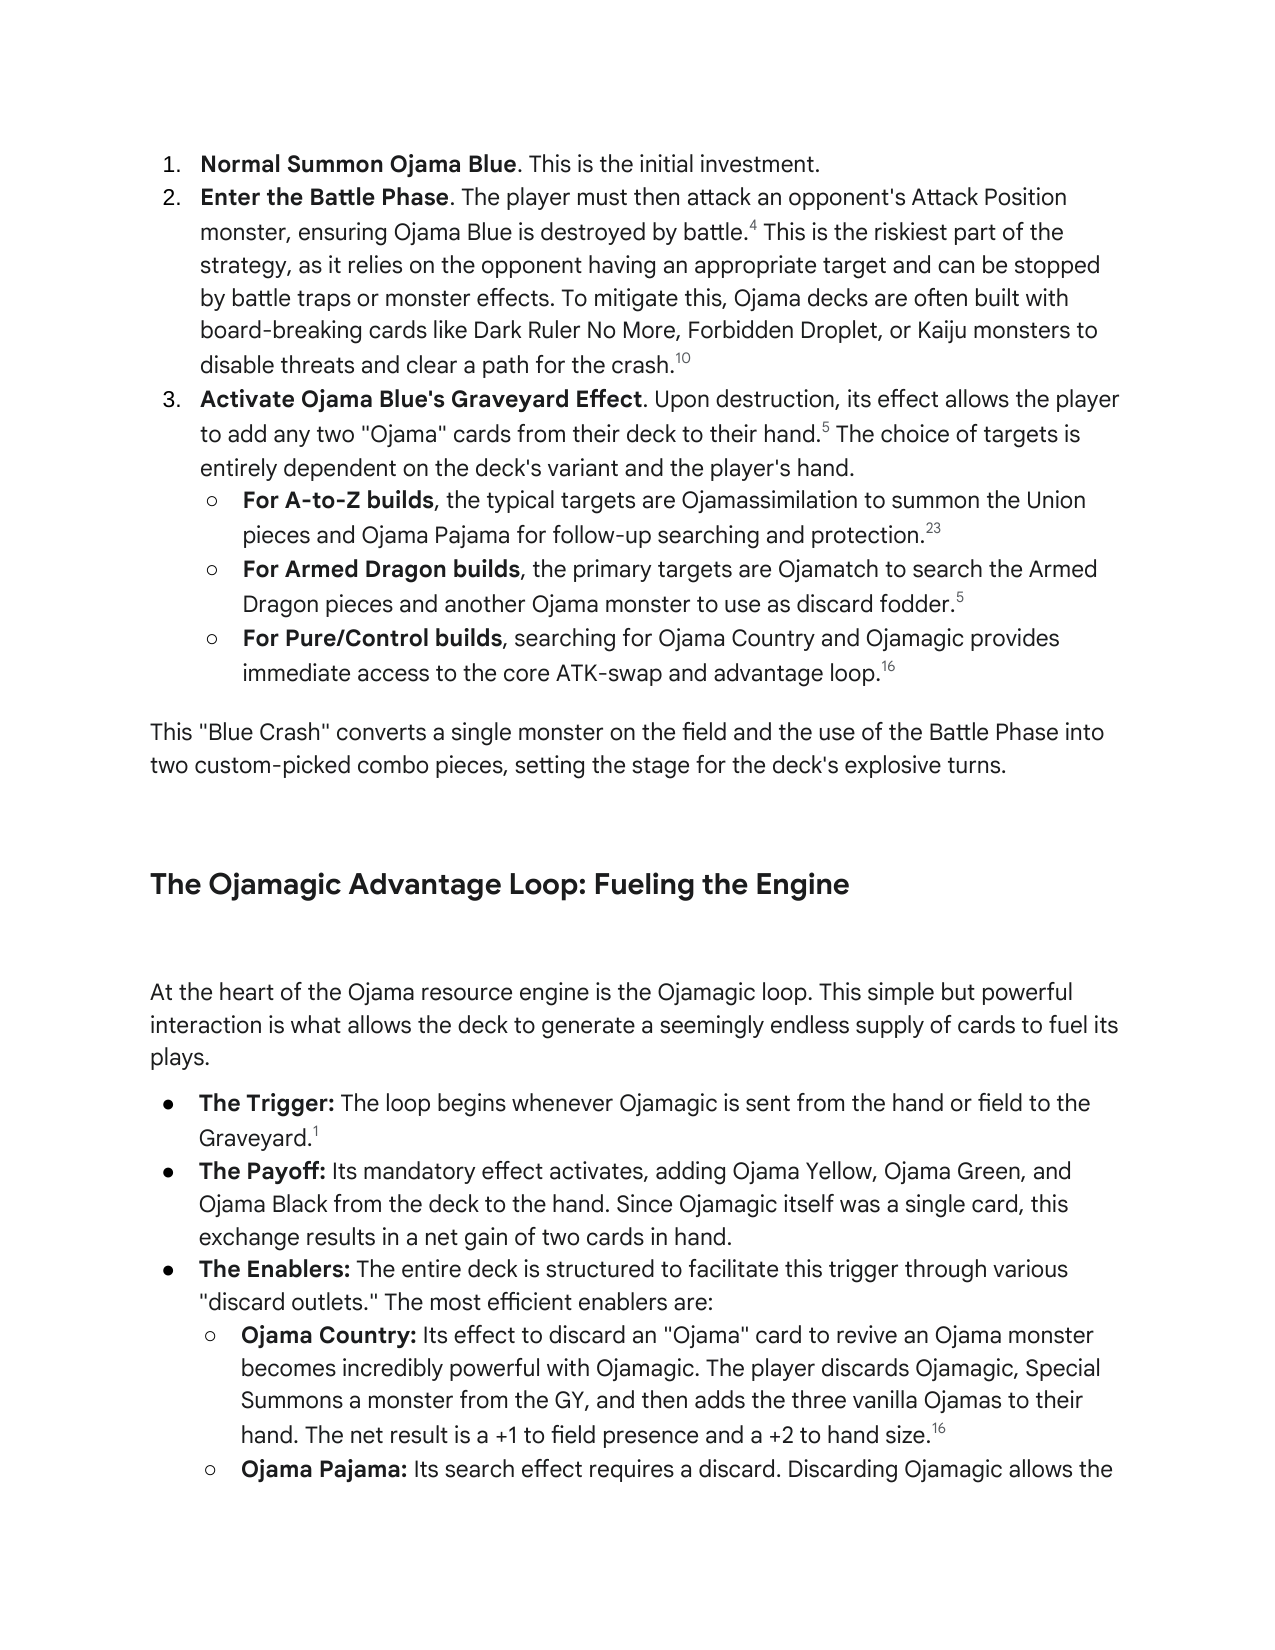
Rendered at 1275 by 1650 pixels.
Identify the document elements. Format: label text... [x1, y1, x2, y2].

text This "Blue Crash" converts a single monster on the field and the use of the Battle Phase into two custom-picked combo pieces, setting the stage for the deck's explosive turns. [150, 718, 1125, 779]
list For Armed Dragon builds, the primary targets are Ojamatch to search the Armed Dragon pieces and another Ojama monster to use as discard fodder.5 [205, 555, 1125, 620]
list Activate Ojama Blue's Graveyard Effect. Upon destruction, its effect allows the player to add any two "Ojama" cards from their deck to their hand.5 The choice of targets is entirely dependent on the deck's variant and the player's hand. [162, 385, 1125, 483]
list The Trigger: The loop begins whenever Ojamagic is sent from the hand or field to the Graveyard.1 [161, 1089, 1125, 1153]
list For Pure/Control builds, searching for Ojama Country and Ojamagic provides immediate access to the core ATK-swap and advantage loop.16 [205, 624, 1125, 689]
list Ojama Country: Its effect to discard an "Ojama" card to revive an Ojama monster becomes incredibly powerful with Ojamagic. The player discards Ojamagic, Special Summons a monster from the GY, and then adds the three vanilla Ojamas to their hand. The net result is a +1 to field presence and a +2 to hand size.16 [203, 1321, 1125, 1451]
subtitle The Ojamagic Advantage Loop: Fueling the Engine [150, 866, 1125, 903]
text At the heart of the Ojama resource engine is the Ojamagic loop. This simple but powerful interaction is what allows the deck to generate a seemingly endless supply of cards to fuel its plays. [150, 978, 1125, 1072]
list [203, 1455, 1125, 1484]
list The Enablers: The entire deck is structured to facilitate this trigger through various "discard outlets." The most efficient enablers are: [161, 1256, 1125, 1317]
list The Payoff: Its mandatory effect activates, adding Ojama Yellow, Ojama Green, and Ojama Black from the deck to the hand. Since Ojamagic itself was a single card, this exchange results in a net gain of two cards in hand. [161, 1158, 1125, 1252]
list Enter the Battle Phase. The player must then attack an opponent's Attack Position monster, ensuring Ojama Blue is destroyed by battle.4 This is the riskiest part of the strategy, as it relies on the opponent having an appropriate target and can be stopped by battle traps or monster effects. To mitigate this, Ojama decks are often built with board-breaking cards like Dark Ruler No More, Forbidden Droplet, or Kaiju monsters to disable threats and clear a path for the crash.10 [162, 183, 1125, 381]
list For A-to-Z builds, the typical targets are Ojamassimilation to summon the Union pieces and Ojama Pajama for follow-up searching and protection.23 [205, 487, 1125, 551]
list Normal Summon Ojama Blue. This is the initial investment. [162, 150, 1125, 179]
